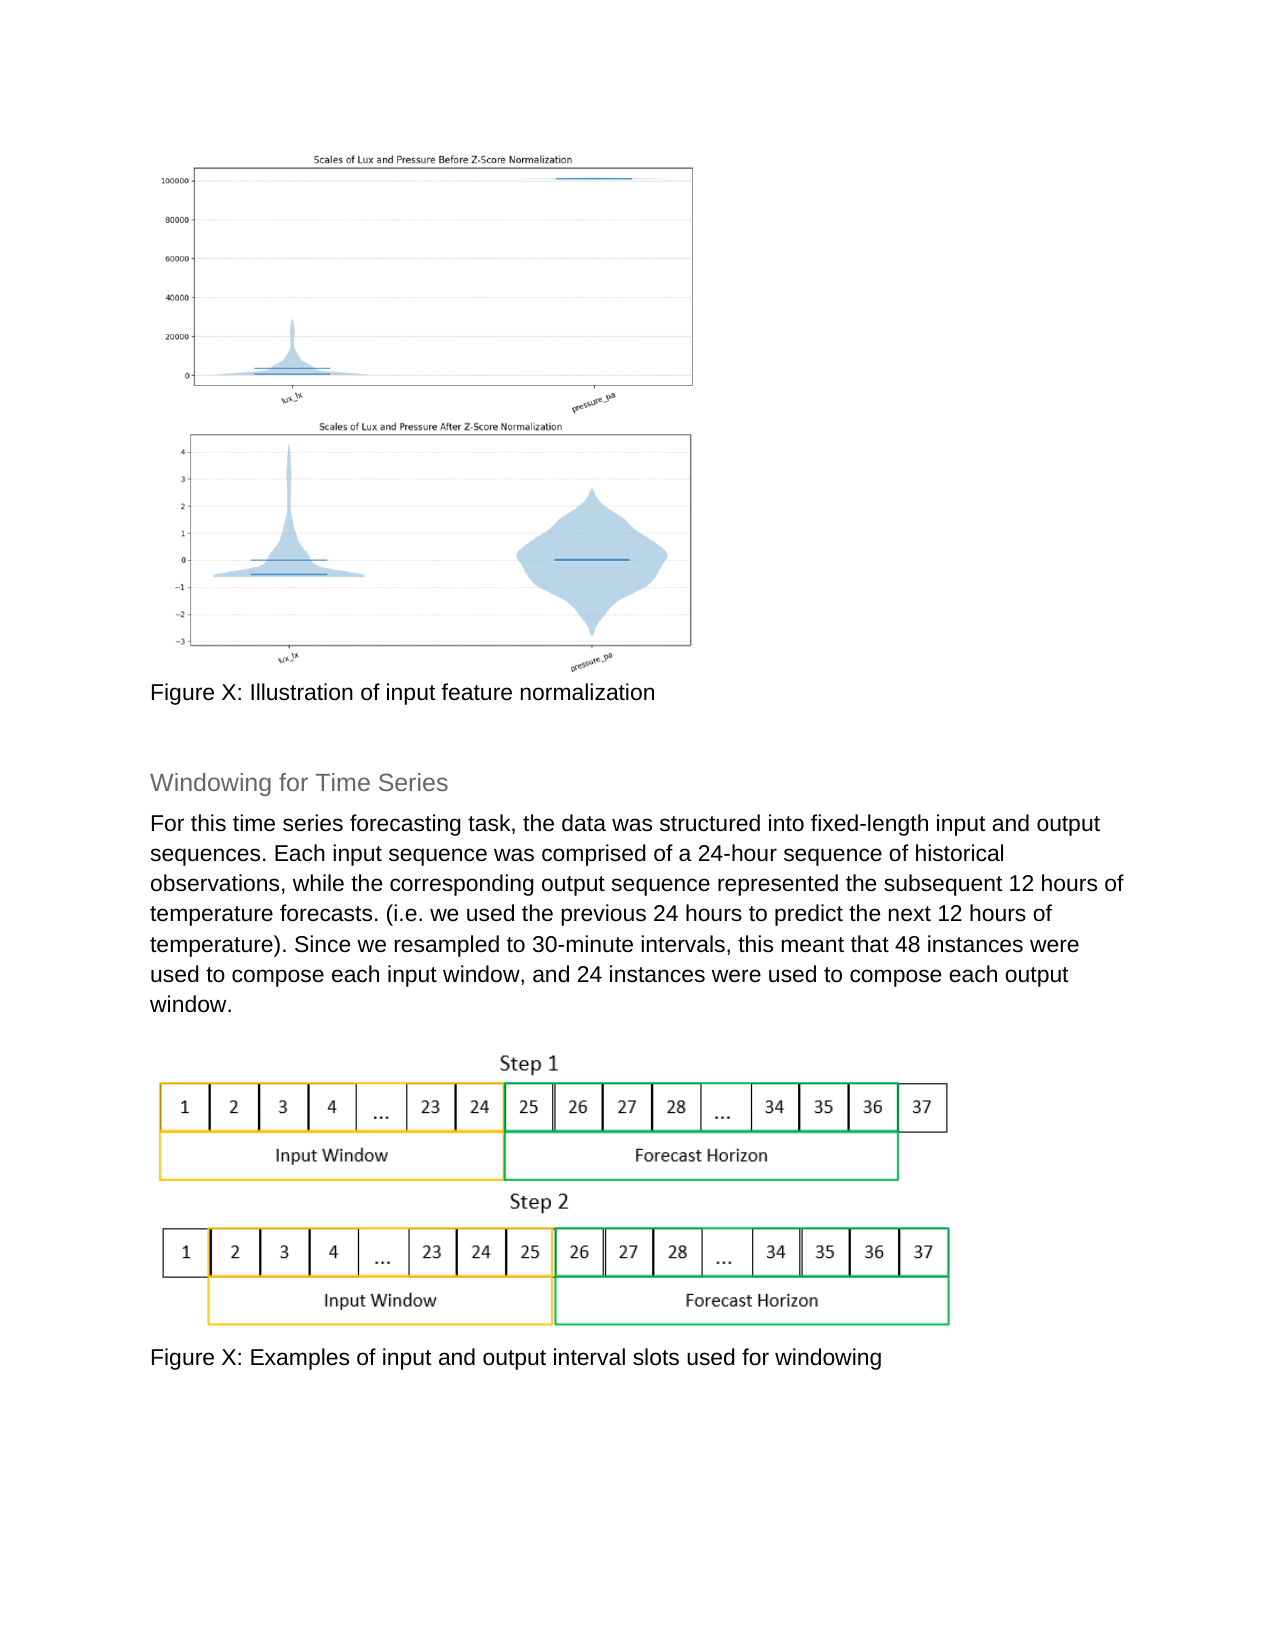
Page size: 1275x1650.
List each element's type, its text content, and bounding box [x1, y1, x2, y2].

text For this time series forecasting task, the data was structured into fixed-length input and output sequences. Each input sequence was comprised of a 24-hour sequence of historical observations, while the corresponding output sequence represented the subsequent 12 hours of temperature forecasts. (i.e. we used the previous 24 hours to predict the next 12 hours of temperature). Since we resampled to 30-minute intervals, this meant that 48 instances were used to compose each input window, and 24 instances were used to compose each output window. [150, 810, 1125, 1017]
picture [150, 1051, 959, 1340]
text Figure X: Examples of input and output interval slots used for windowing [150, 1343, 1125, 1370]
text Figure X: Illustration of input feature normalization [150, 679, 1125, 705]
picture [150, 150, 699, 675]
subtitle Windowing for Time Series [150, 768, 1125, 797]
